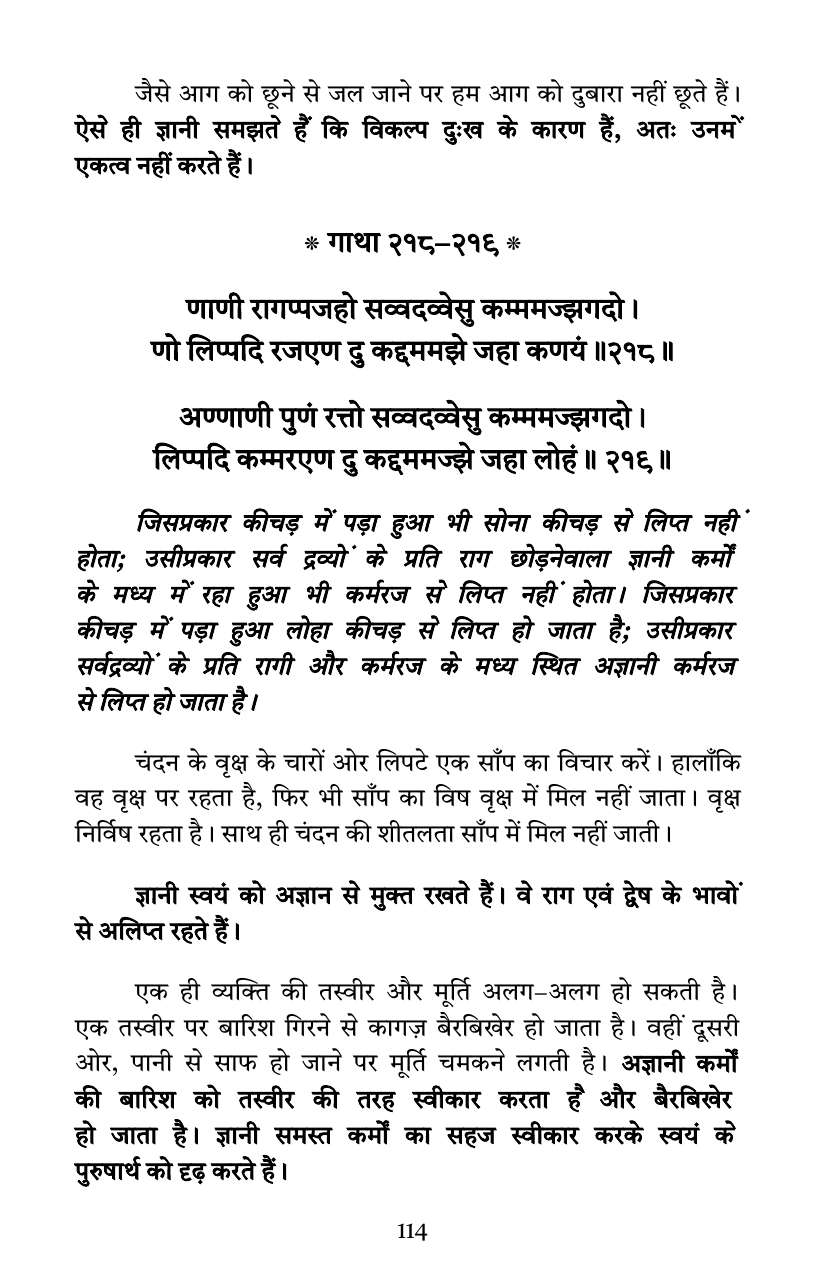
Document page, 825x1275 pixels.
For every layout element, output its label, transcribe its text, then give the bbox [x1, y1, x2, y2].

text ज्ञानी स्वयं को अज्ञान से मुक्त रखते हैं। वे राग एवं द्वेष के भावों से अलिप्त रहते हैं। [75, 876, 750, 945]
text णाणी रागप्पजहो सव्वदव्वेसु कम्ममज्झगदो। [75, 287, 750, 326]
text अण्णाणी पुणं रत्तो सव्वदव्वेसु कम्ममज्झगदो। [75, 395, 750, 434]
text एक ही व्यक्ति की तस्वीर और मूर्ति अलग−अलग हो सकती है। एक तस्वीर पर बारिश गिरने से कागज़ बैरबिखेर हो जाता है। वहीं दूसरी ओर, पानी से साफ हो जाने पर मूर्ति चमकने लगती है। अज्ञानी कर्मों की बारिश को तस्वीर की तरह स्वीकार करता है और बैरबिखेर हो जाता है। ज्ञानी समस्त कर्मों का सहज स्वीकार करके स्वयं के पुरुषार्थ को दृढ़ करते हैं। [75, 973, 750, 1185]
text ⁕ गाथा २१८−२१९ ⁕ [75, 220, 750, 259]
text णो लिप्पदि रजएण दु कद्दममझे जहा कणयं॥२१८॥ [75, 328, 750, 367]
text चंदन के वृक्ष के चारों ओर लिपटे एक साँप का विचार करें। हालाँकि वह वृक्ष पर रहता है, फिर भी साँप का विष वृक्ष में मिल नहीं जाता। वृक्ष निर्विष रहता है। साथ ही चंदन की शीतलता साँप में मिल नहीं जाती। [75, 744, 750, 849]
text लिप्पदि कम्मरएण दु कद्दममज्झे जहा लोहं॥ २१९॥ [75, 437, 750, 476]
text जिसप्रकार कीचड़ में पड़ा हुआ भी सोना कीचड़ से लिप्त नहीं होता; उसीप्रकार सर्व द्रव्यों के प्रति राग छोड़नेवाला ज्ञानी कर्मों के मध्य में रहा हुआ भी कर्मरज से लिप्त नहीं होता। जिसप्रकार कीचड़ में पड़ा हुआ लोहा कीचड़ से लिप्त हो जाता है; उसीप्रकार सर्वद्रव्यों के प्रति रागी और कर्मरज के मध्य स्थित अज्ञानी कर्मरज से लिप्त हो जाता है। [75, 504, 750, 716]
text जैसे आग को छूने से जल जाने पर हम आग को दुबारा नहीं छूते हैं। ऐसे ही ज्ञानी समझते हैं कि विकल्प दुःख के कारण हैं, अतः उनमें एकत्व नहीं करते हैं। [75, 75, 750, 180]
